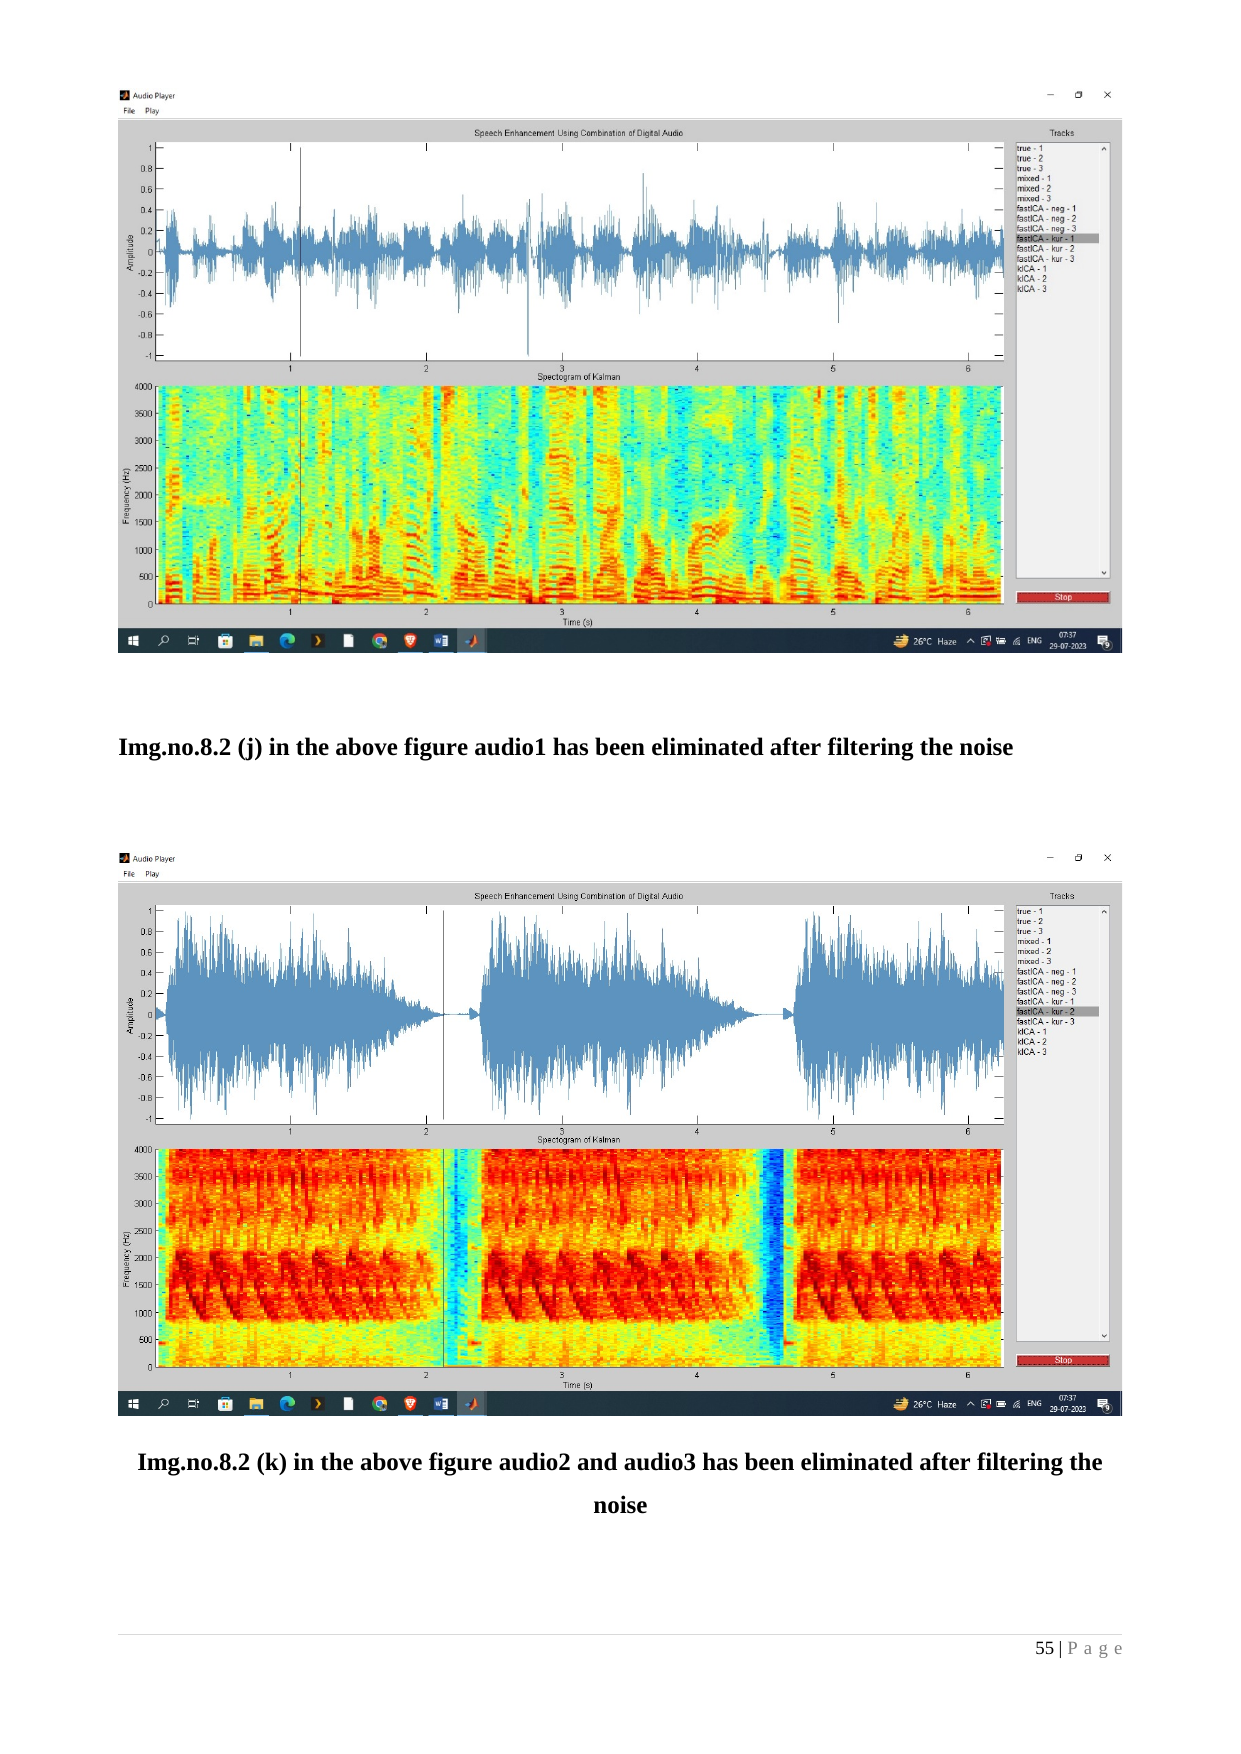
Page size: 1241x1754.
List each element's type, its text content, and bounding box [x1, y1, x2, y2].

text Img.no.8.2 (k) in the above figure audio2 and audio3 has been eliminated after filtering the noise [118, 1447, 1122, 1519]
text Img.no.8.2 (j) in the above figure audio1 has been eliminated after filtering the noise [118, 732, 1122, 761]
picture [118, 88, 1123, 653]
picture [118, 851, 1123, 1416]
